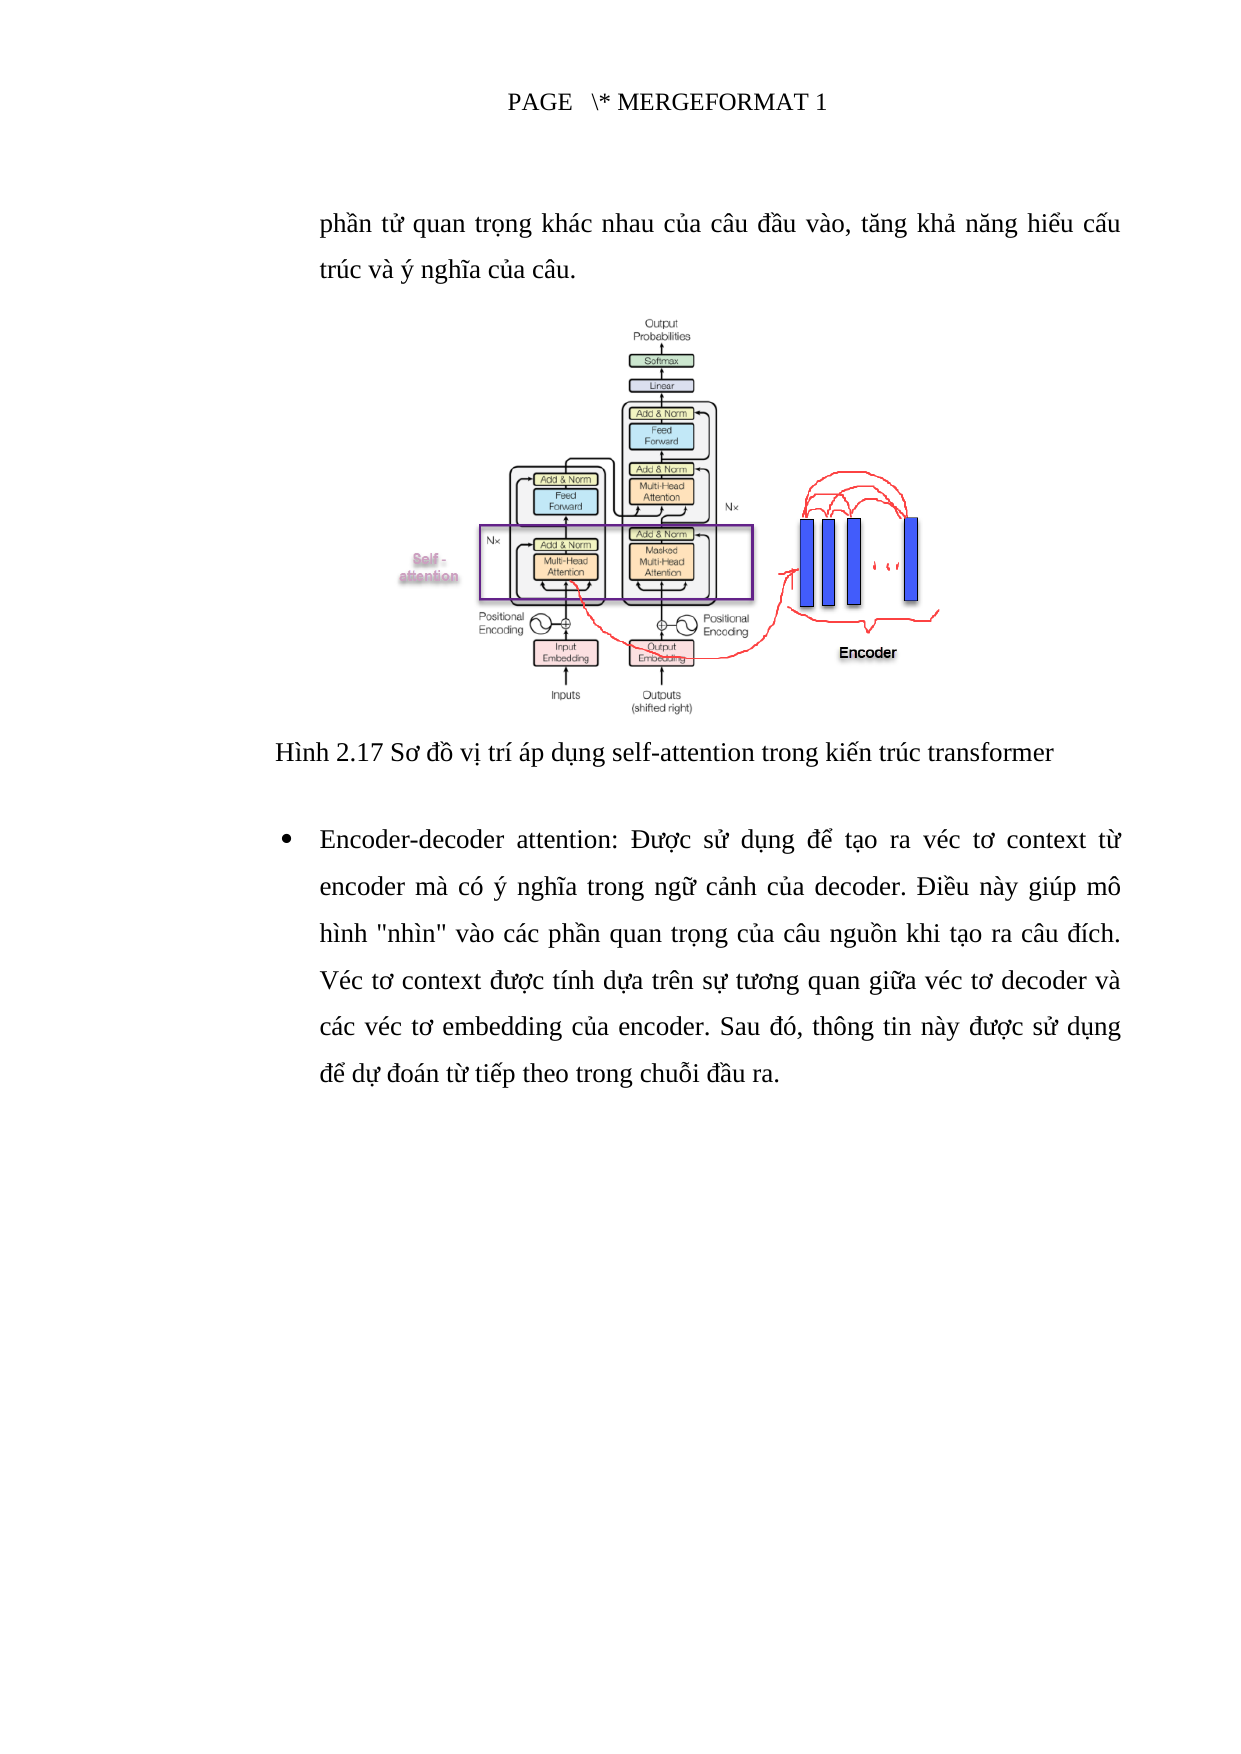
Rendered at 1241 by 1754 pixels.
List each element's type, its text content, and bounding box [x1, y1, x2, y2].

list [282, 207, 1122, 284]
picture [389, 312, 940, 724]
list Encoder-decoder attention: Được sử dụng để tạo ra véc tơ context từ encoder mà có ý nghĩa trong ngữ cảnh của decoder. Điều này giúp mô hình "nhìn" vào các phần quan trọng của câu nguồn khi tạo ra câu đích. Véc tơ context được tính dựa trên sự tương quan giữa véc tơ decoder và các véc tơ embedding của encoder. Sau đó, thông tin này được sử dụng để dự đoán từ tiếp theo trong chuỗi đầu ra. [282, 824, 1122, 1088]
text Hình 2.17 Sơ đồ vị trí áp dụng self-attention trong kiến trúc transformer [207, 736, 1122, 767]
